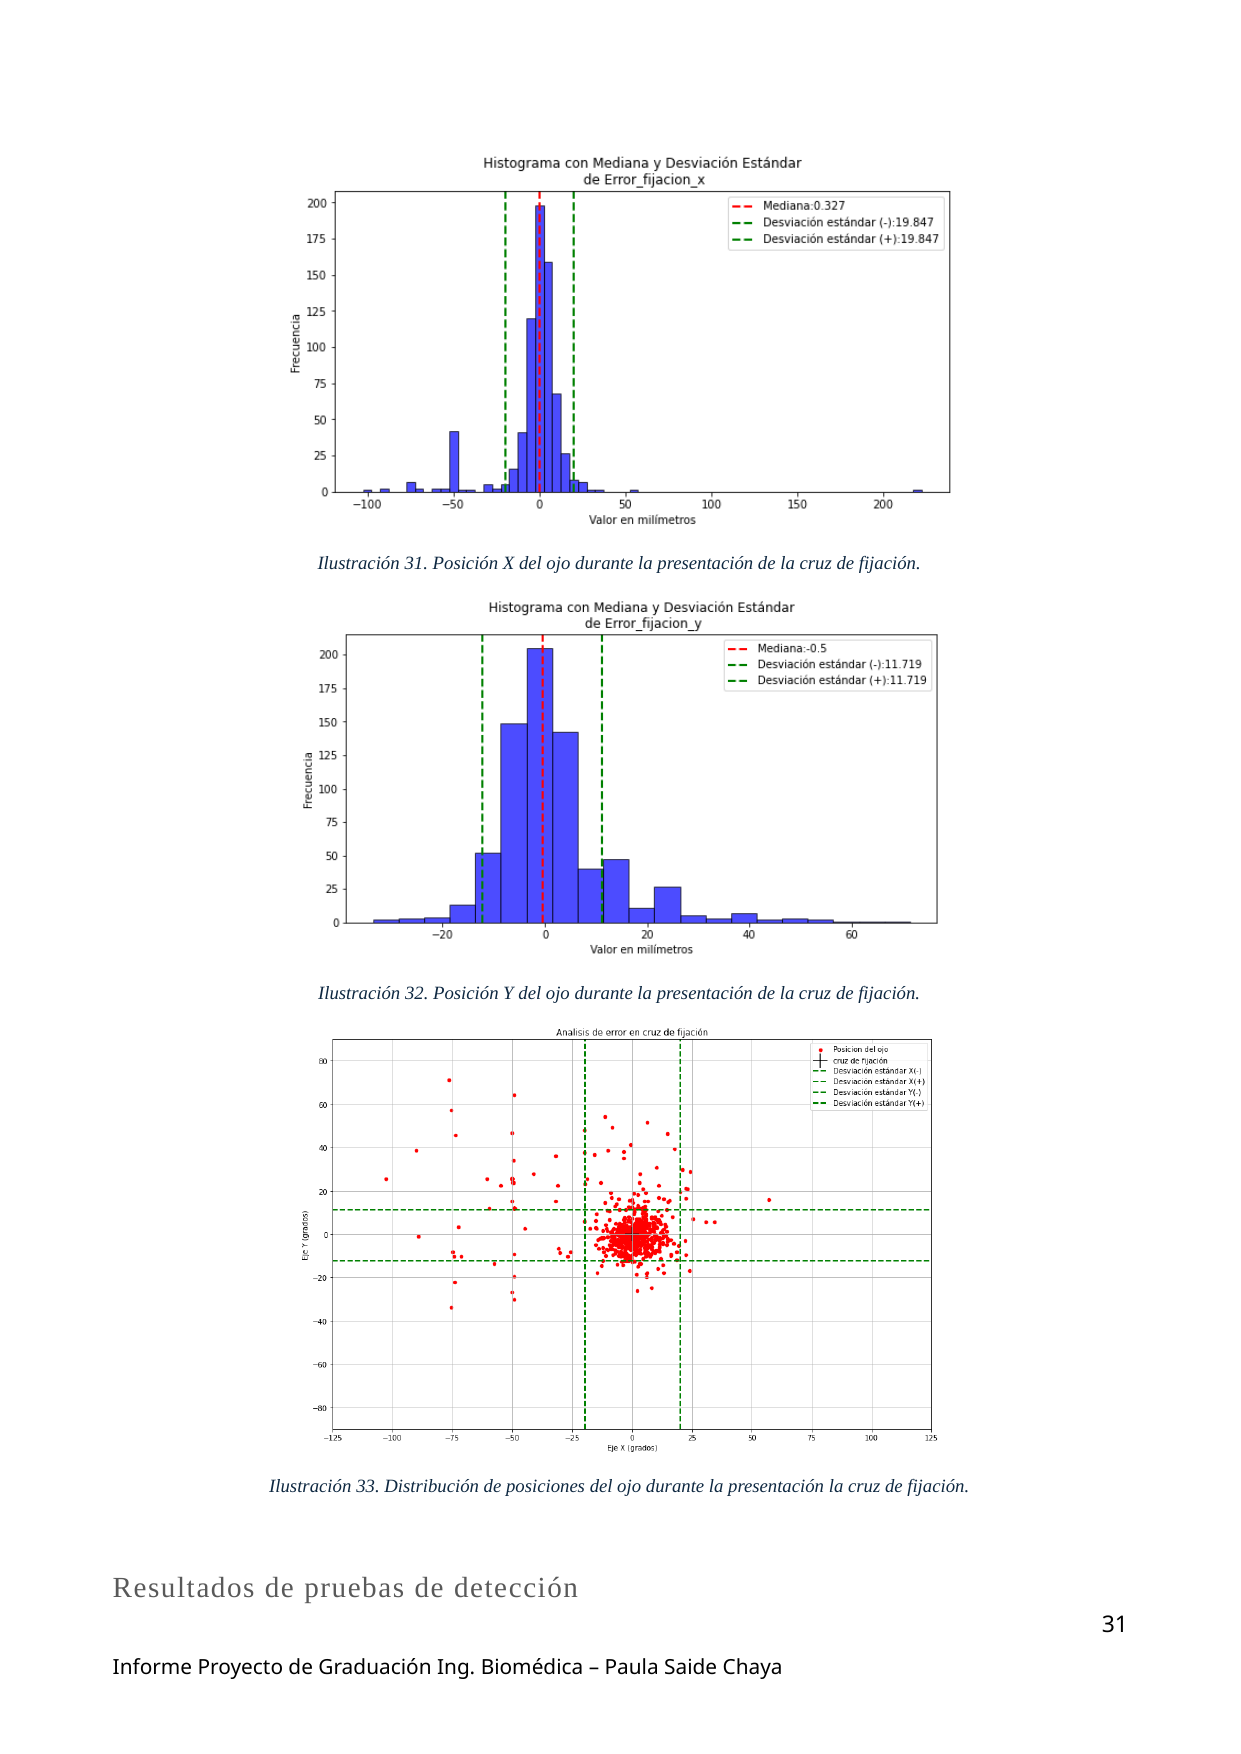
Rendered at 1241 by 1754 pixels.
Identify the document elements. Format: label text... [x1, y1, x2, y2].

picture [296, 594, 944, 963]
picture [297, 1024, 943, 1456]
text Ilustración 33. Distribución de posiciones del ojo durante la presentación la cruz de fijación. [112, 1475, 1128, 1496]
picture [283, 150, 957, 534]
subtitle Resultados de pruebas de detección [112, 1570, 1128, 1603]
text Ilustración 31. Posición X del ojo durante la presentación de la cruz de fijación. [112, 552, 1128, 574]
text Ilustración 32. Posición Y del ojo durante la presentación de la cruz de fijación. [112, 982, 1128, 1003]
